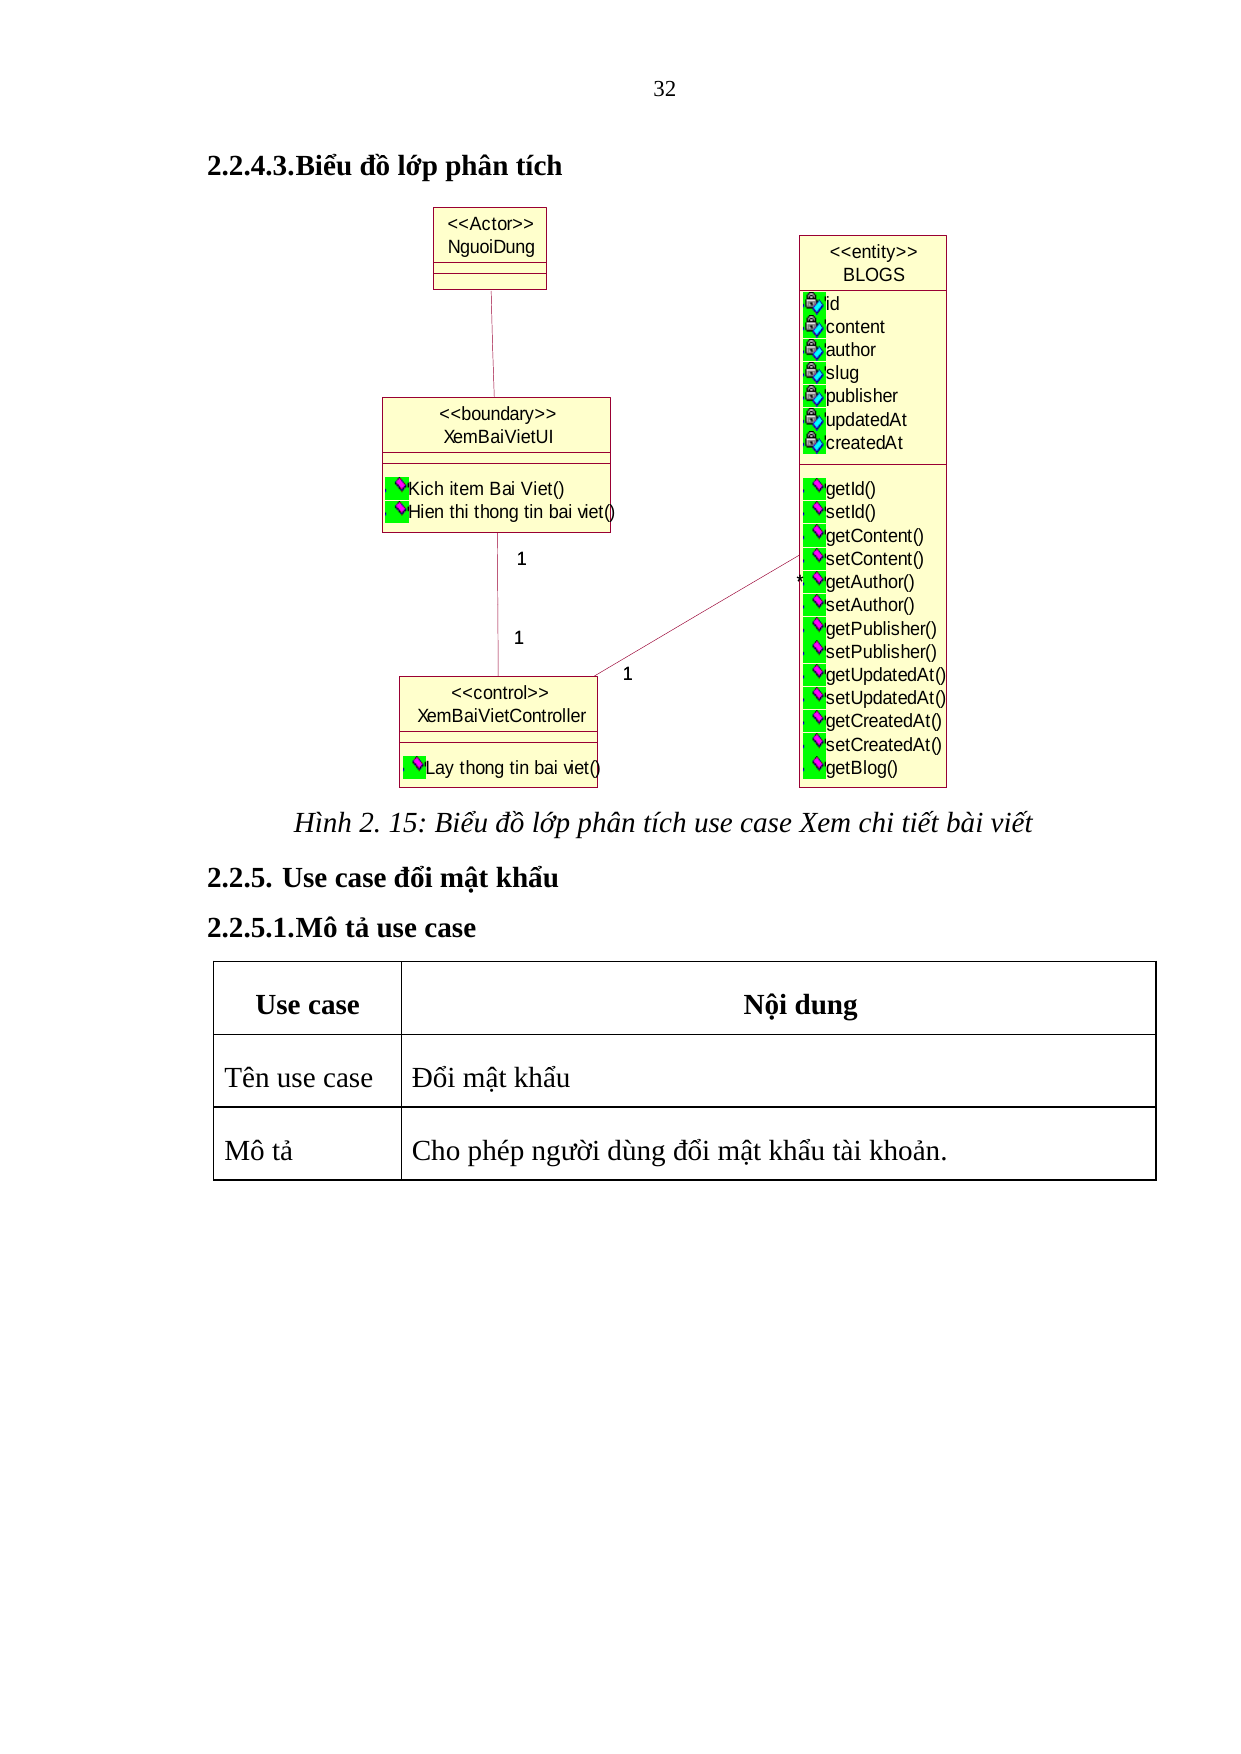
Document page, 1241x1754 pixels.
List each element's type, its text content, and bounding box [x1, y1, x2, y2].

table_header Nội dung [402, 962, 1155, 1033]
subtitle Biểu đồ lớp phân tích [207, 148, 1122, 181]
table_header Use case [214, 962, 401, 1033]
table_cell Tên use case [214, 1035, 401, 1106]
table_cell Cho phép người dùng đổi mật khẩu tài khoản. [402, 1108, 1155, 1179]
table_cell Đổi mật khẩu [402, 1035, 1155, 1106]
list Use case đổi mật khẩu [207, 860, 1122, 893]
subtitle Mô tả use case [207, 910, 1122, 944]
text Hình 2. 15: Biểu đồ lớp phân tích use case Xem chi tiết bài viết [207, 806, 1122, 839]
table_cell Mô tả [214, 1108, 401, 1179]
